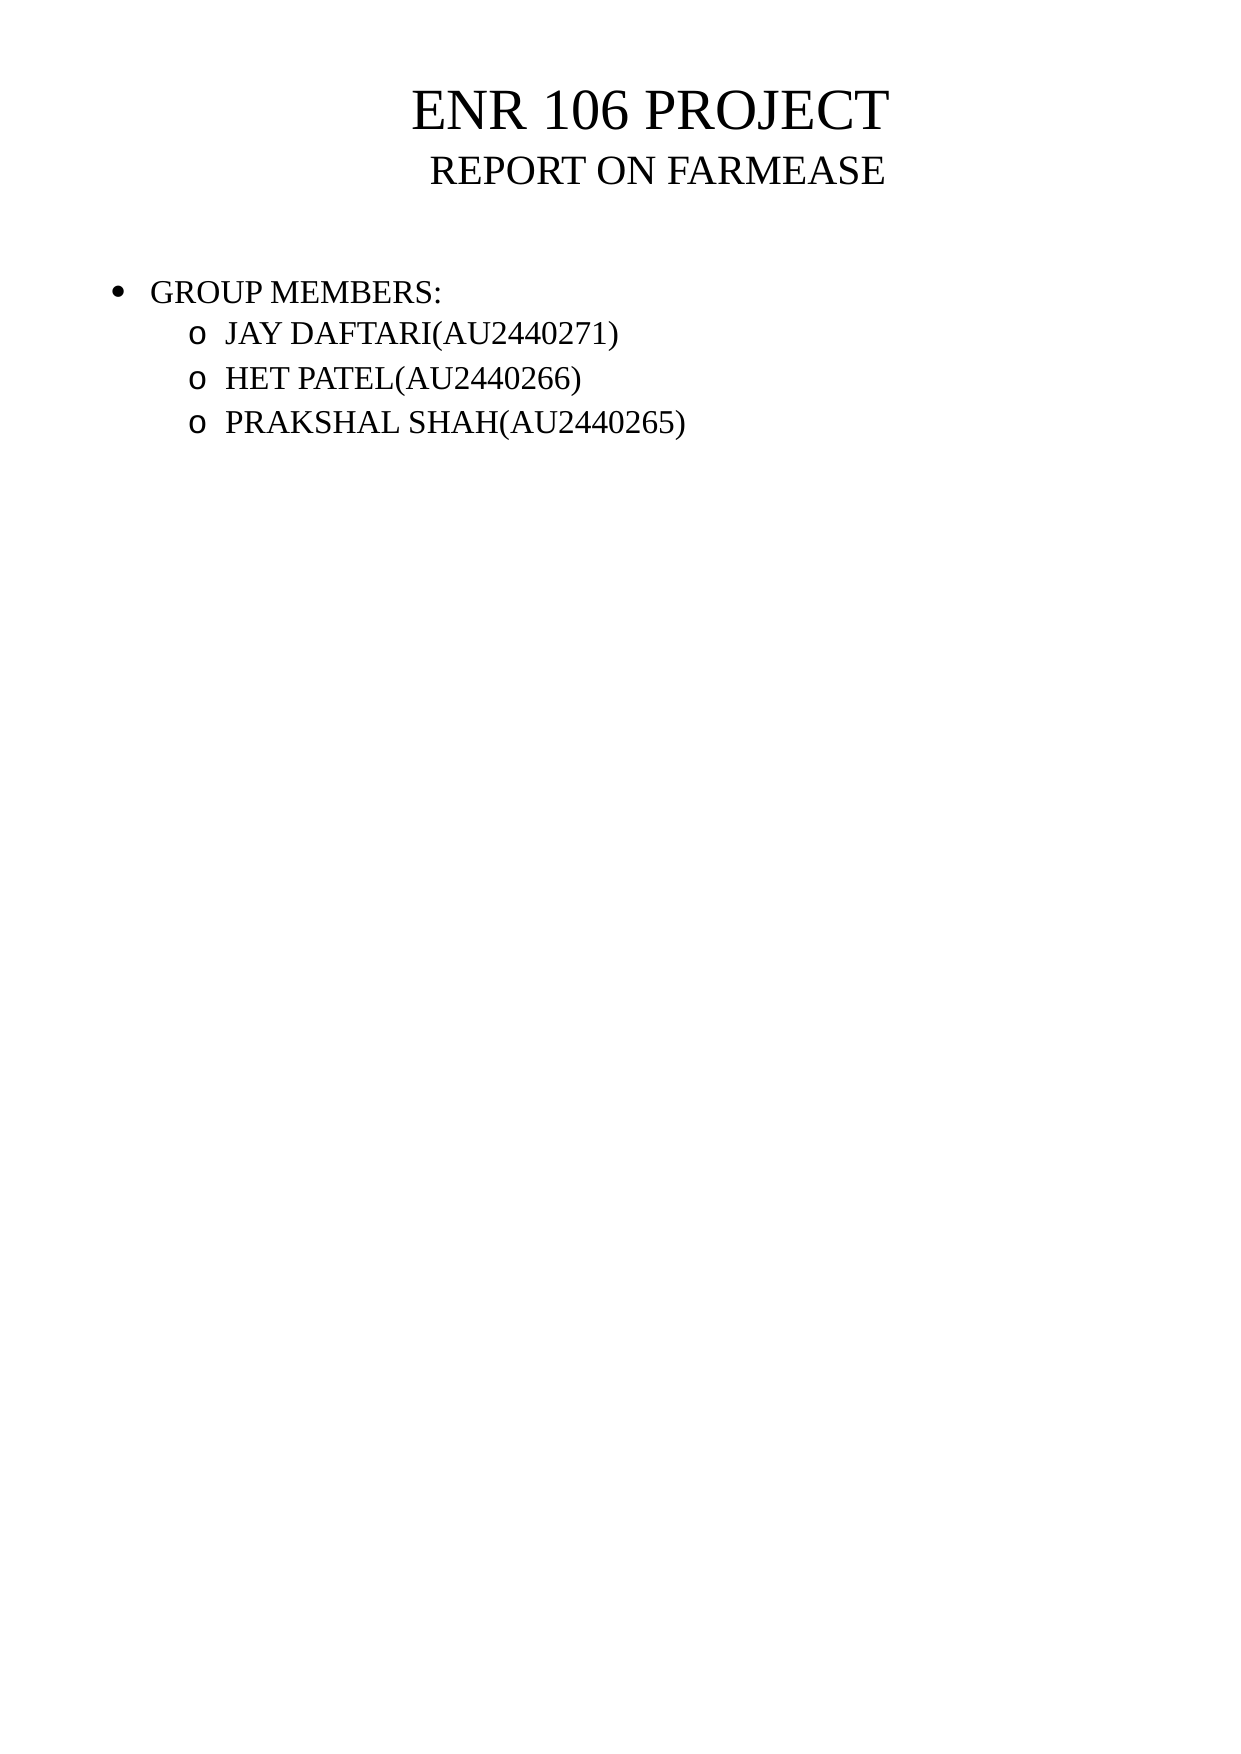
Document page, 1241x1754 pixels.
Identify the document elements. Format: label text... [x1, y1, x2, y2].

list JAY DAFTARI(AU2440271) [187, 313, 1165, 355]
text ENR 106 PROJECT REPORT ON FARMEASE [150, 75, 1165, 194]
list GROUP MEMBERS: [112, 272, 1165, 311]
list PRAKSHAL SHAH(AU2440265) [187, 402, 1165, 444]
list HET PATEL(AU2440266) [187, 358, 1165, 399]
